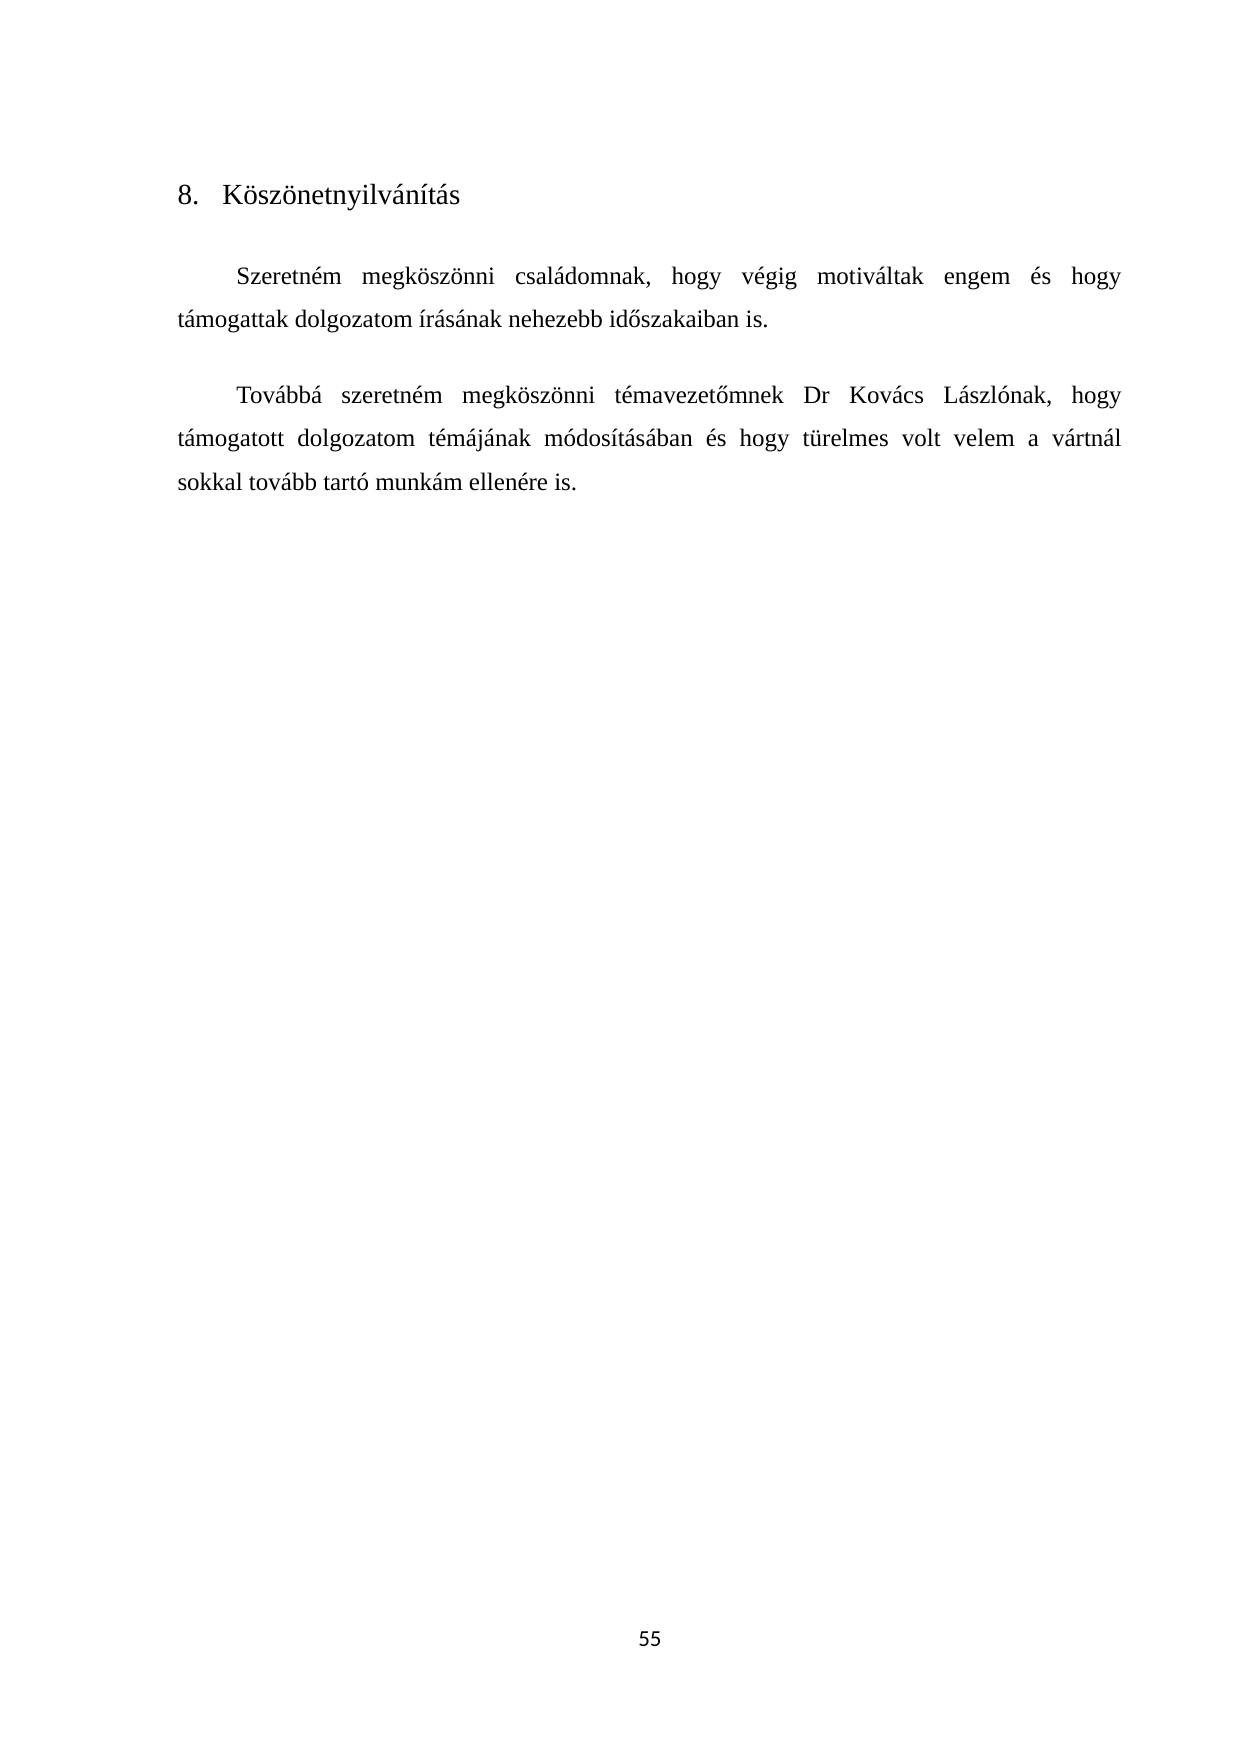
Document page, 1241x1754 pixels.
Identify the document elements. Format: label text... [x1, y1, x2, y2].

subtitle Köszönetnyilvánítás [177, 177, 1122, 211]
text Szeretném megköszönni családomnak, hogy végig motiváltak engem és hogy támogattak dolgozatom írásának nehezebb időszakaiban is. [177, 261, 1122, 333]
text Továbbá szeretném megköszönni témavezetőmnek Dr Kovács Lászlónak, hogy támogatott dolgozatom témájának módosításában és hogy türelmes volt velem a vártnál sokkal tovább tartó munkám ellenére is. [177, 380, 1122, 495]
